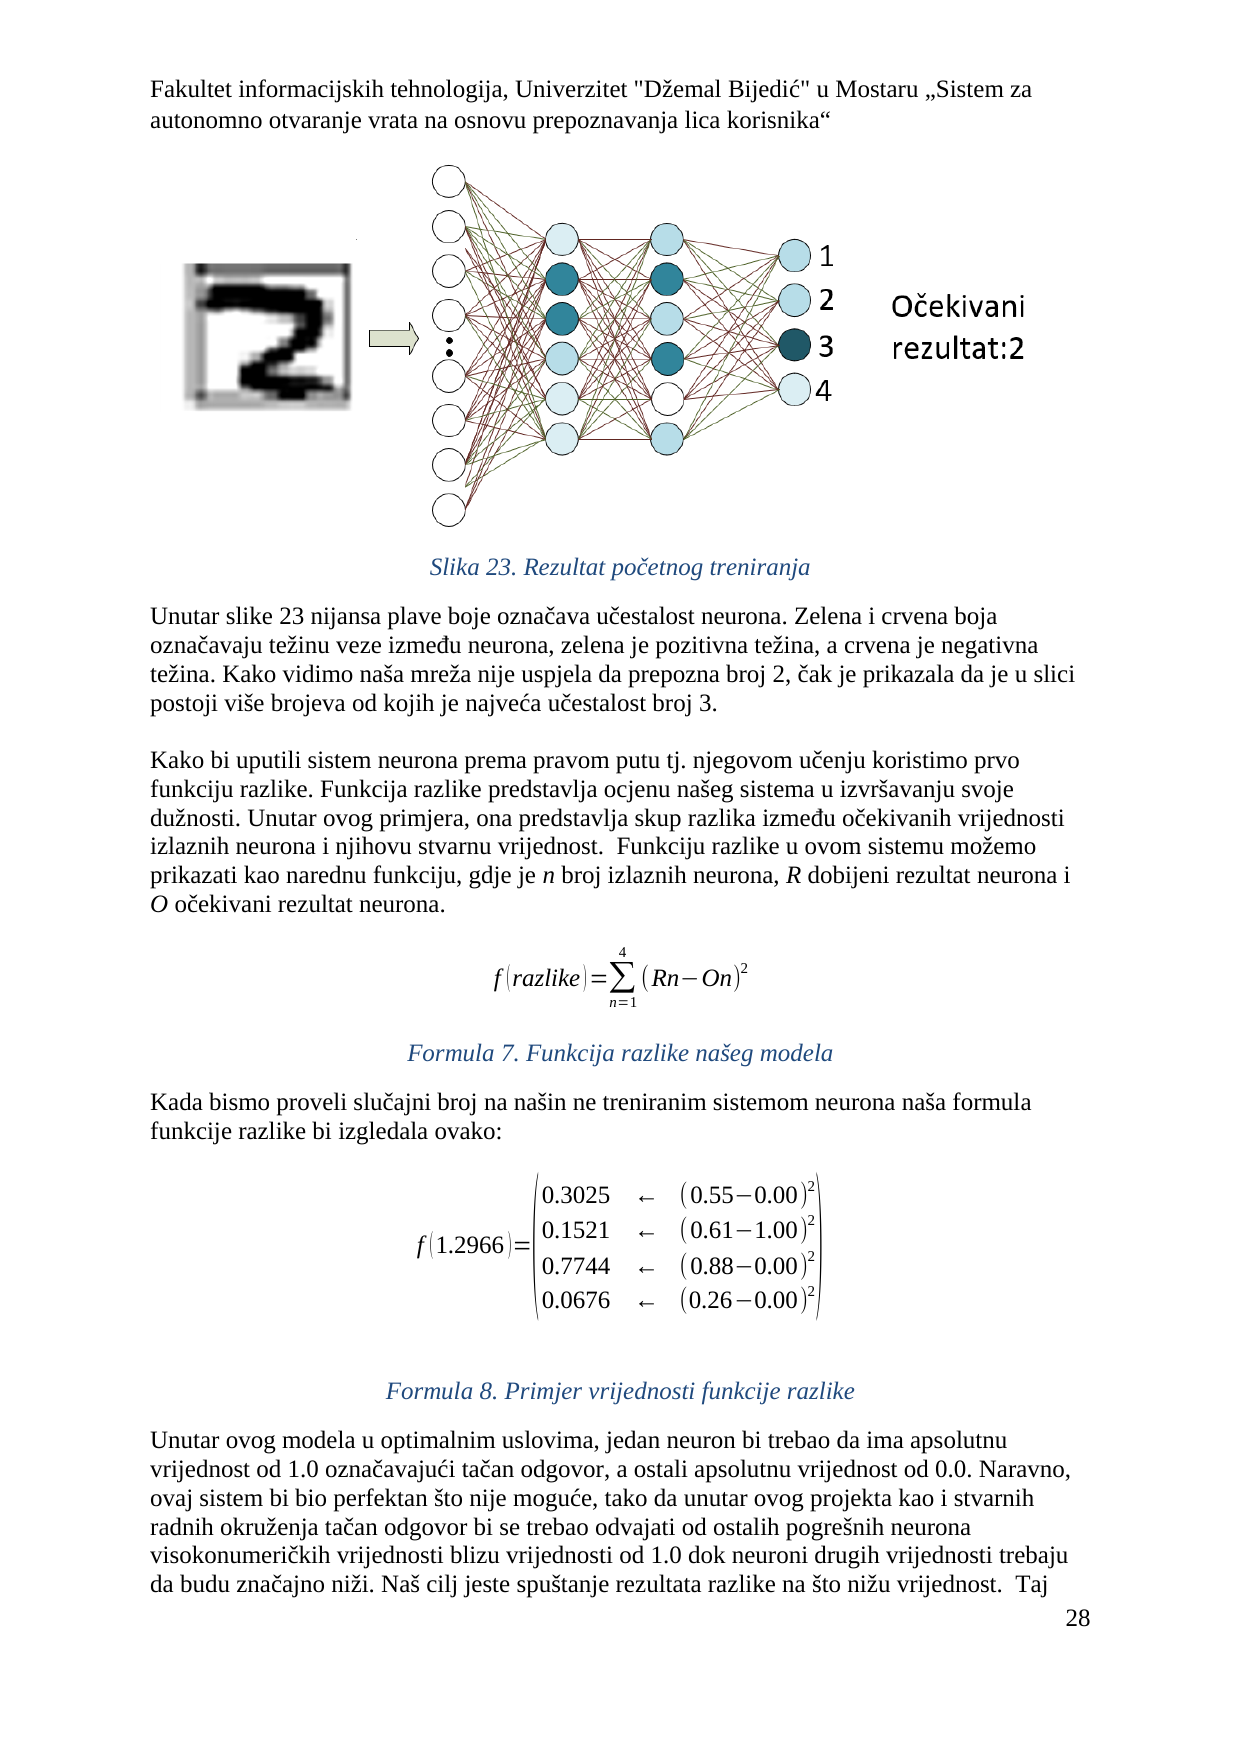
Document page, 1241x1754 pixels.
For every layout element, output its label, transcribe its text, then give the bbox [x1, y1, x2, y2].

text Unutar slike 23 nijansa plave boje označava učestalost neurona. Zelena i crvena boja označavaju težinu veze između neurona, zelena je pozitivna težina, a crvena je negativna težina. Kako vidimo naša mreža nije uspjela da prepozna broj 2, čak je prikazala da je u slici postoji više brojeva od kojih je najveća učestalost broj 3. [150, 601, 1090, 716]
text Formula 7. Funkcija razlike našeg modela [150, 1038, 1090, 1066]
text Kada bismo proveli slučajni broj na našin ne treniranim sistemom neurona naša formula funkcije razlike bi izgledala ovako: [150, 1087, 1090, 1145]
picture [150, 150, 1091, 552]
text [150, 1425, 1090, 1598]
text Slika 23. Rezultat početnog treniranja [150, 552, 1090, 581]
text Kako bi uputili sistem neurona prema pravom putu tj. njegovom učenju koristimo prvo funkciju razlike. Funkcija razlike predstavlja ocjenu našeg sistema u izvršavanju svoje dužnosti. Unutar ovog primjera, ona predstavlja skup razlika između očekivanih vrijednosti izlaznih neurona i njihovu stvarnu vrijednost. Funkciju razlike u ovom sistemu možemo prikazati kao narednu funkciju, gdje je n broj izlaznih neurona, R dobijeni rezultat neurona i O očekivani rezultat neurona. [150, 745, 1090, 918]
text Formula 8. Primjer vrijednosti funkcije razlike [150, 1376, 1090, 1404]
